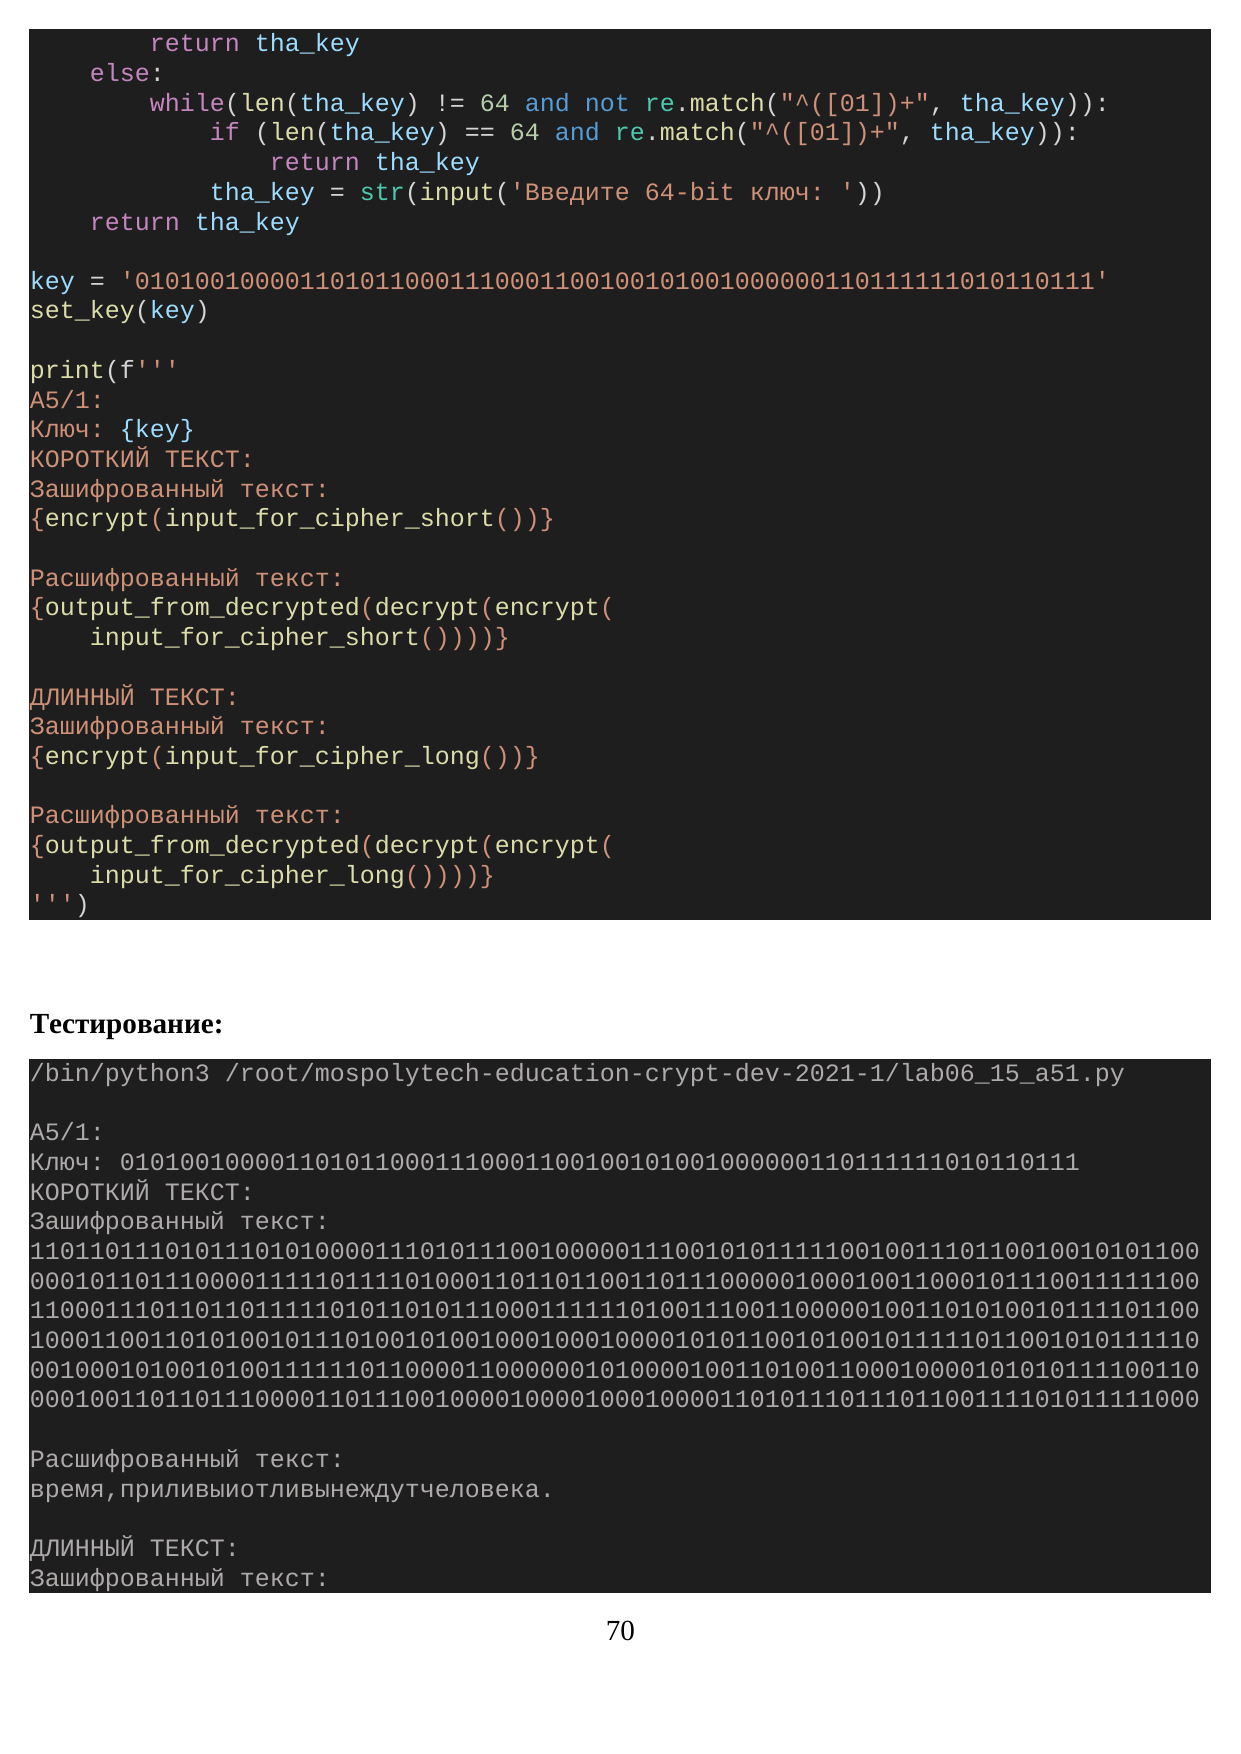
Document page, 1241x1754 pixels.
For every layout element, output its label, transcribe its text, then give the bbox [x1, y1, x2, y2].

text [29, 119, 1211, 148]
text {encrypt(input_for_cipher_short())} [29, 504, 1211, 534]
text 110110111010111010100001110101110010000011100101011111001001110110010010101100000101101110000111110111101000110110110011011100000100010011000101110011111100110001110110110111110101101011100011111101001110011000001001101010010111101100100011001101010010111010010100100010001000010101100101001011111011001010111110001000101001010011111101100001100000010100001001101001100010000101010111100110000100110110111000011011100100001000010001000011010111011101100111101011111000 [29, 1237, 1211, 1415]
text Зашифрованный текст: [29, 1208, 1211, 1237]
text key = '0101001000011010110001110001100100101001000000110111111010110111' [29, 267, 1211, 297]
text {encrypt(input_for_cipher_long())} [29, 742, 1211, 772]
text /bin/python3 /root/mospolytech-education-crypt-dev-2021-1/lab06_15_a51.py [29, 1059, 1211, 1089]
text A5/1: [29, 1118, 1211, 1148]
text return tha_key [29, 29, 1211, 59]
text КОРОТКИЙ ТЕКСТ: [29, 445, 1211, 475]
text Расшифрованный текст: [29, 1445, 1211, 1475]
text Зашифрованный текст: [29, 1564, 1211, 1593]
text {output_from_decrypted(decrypt(encrypt( [29, 831, 1211, 861]
text print(f''' [29, 356, 1211, 386]
text КОРОТКИЙ ТЕКСТ: [29, 1178, 1211, 1208]
text Расшифрованный текст: [29, 801, 1211, 831]
text set_key(key) [29, 297, 1211, 326]
text input_for_cipher_short())))} [29, 623, 1211, 653]
text время,приливыиотливынеждутчеловека. [29, 1475, 1211, 1504]
text Ключ: 0101001000011010110001110001100100101001000000110111111010110111 [29, 1148, 1211, 1178]
text A5/1: [29, 386, 1211, 416]
text while(len(tha_key) != 64 and not re.match("^([01])+", tha_key)): [29, 89, 1211, 119]
text Зашифрованный текст: [29, 712, 1211, 742]
text Расшифрованный текст: [29, 564, 1211, 594]
text Ключ: {key} [29, 416, 1211, 445]
text Зашифрованный текст: [29, 475, 1211, 504]
text Тестирование: [29, 1006, 1211, 1040]
text {output_from_decrypted(decrypt(encrypt( [29, 594, 1211, 623]
text ДЛИННЫЙ ТЕКСТ: [29, 1534, 1211, 1564]
text return tha_key [29, 208, 1211, 237]
text else: [29, 59, 1211, 89]
text return tha_key [29, 148, 1211, 178]
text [29, 178, 1211, 208]
text ''') [29, 891, 1211, 920]
text ДЛИННЫЙ ТЕКСТ: [29, 683, 1211, 712]
text input_for_cipher_long())))} [29, 861, 1211, 891]
